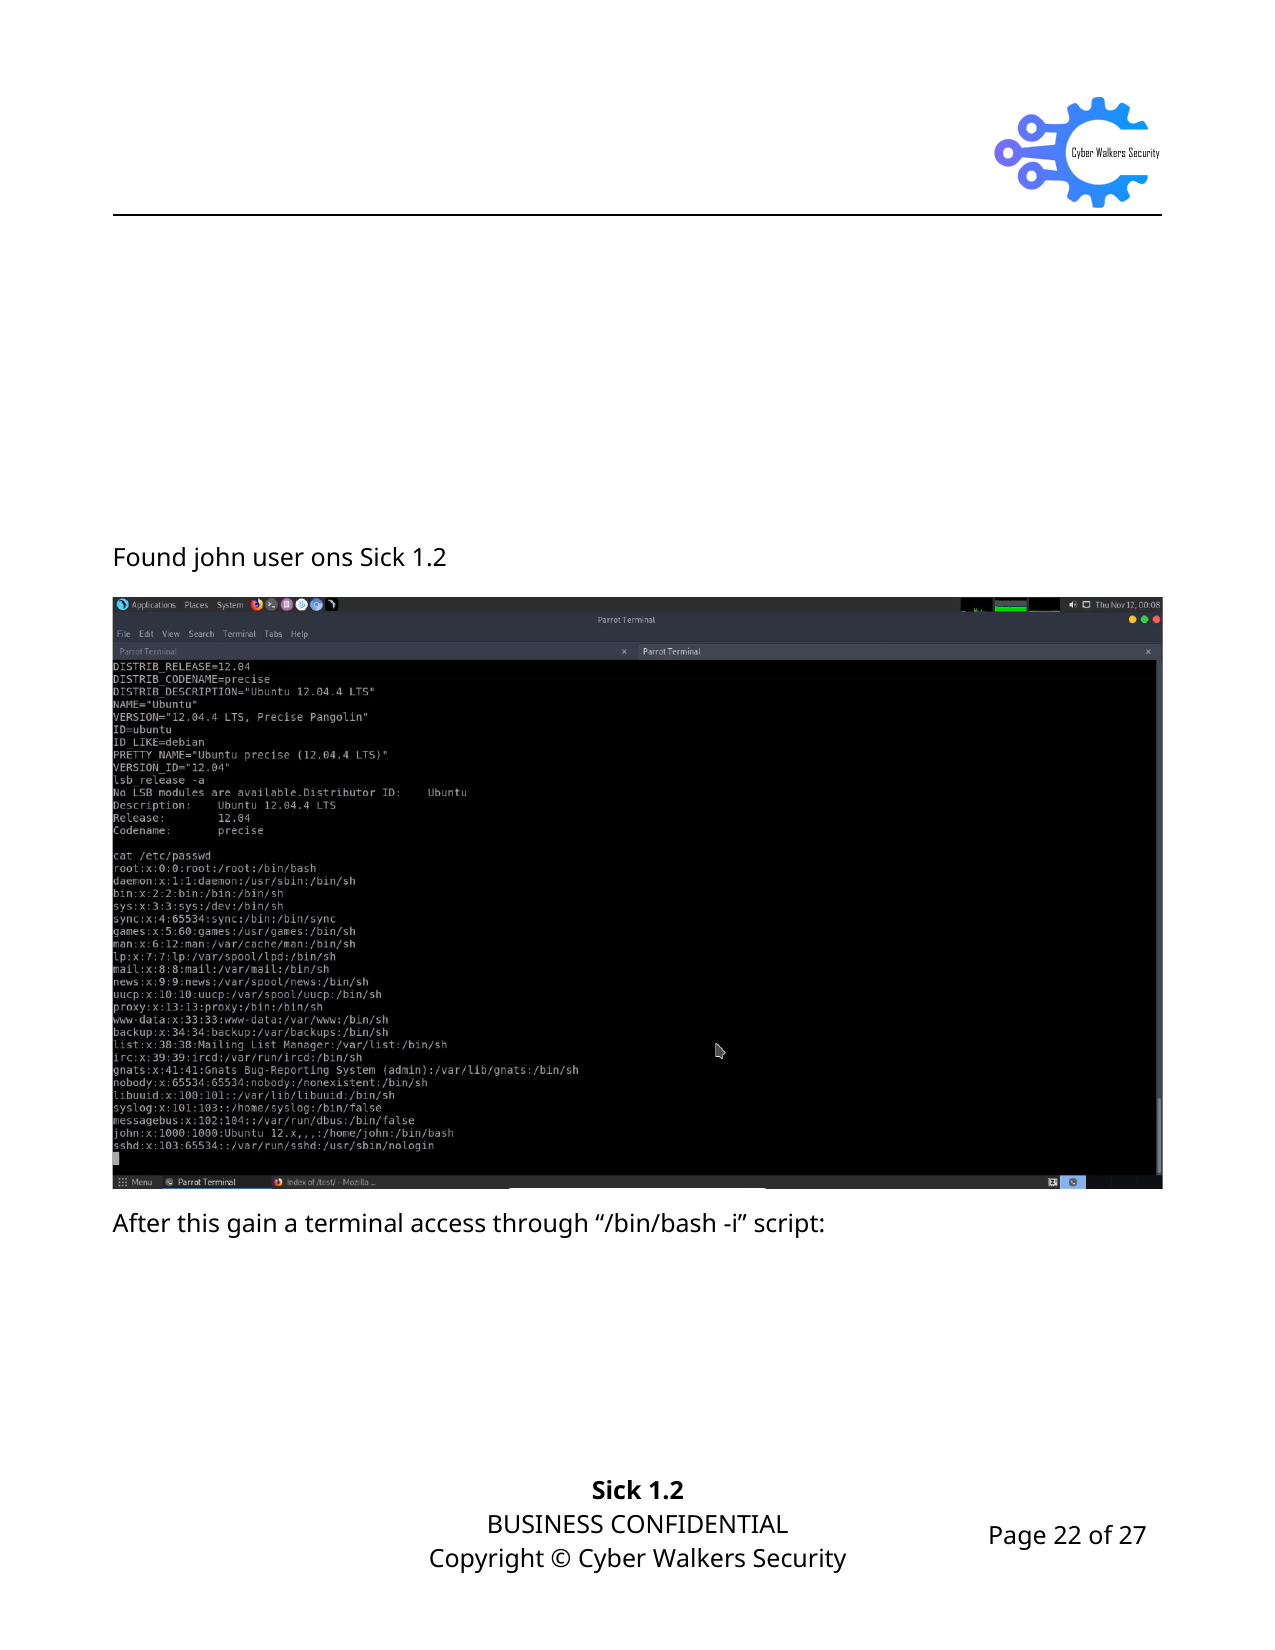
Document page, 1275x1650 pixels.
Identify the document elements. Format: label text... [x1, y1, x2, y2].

text Found john user ons Sick 1.2 [112, 540, 1162, 574]
picture [981, 75, 1163, 212]
text After this gain a terminal access through “/bin/bash -i” script: [112, 1205, 1162, 1239]
picture [112, 597, 1163, 1189]
